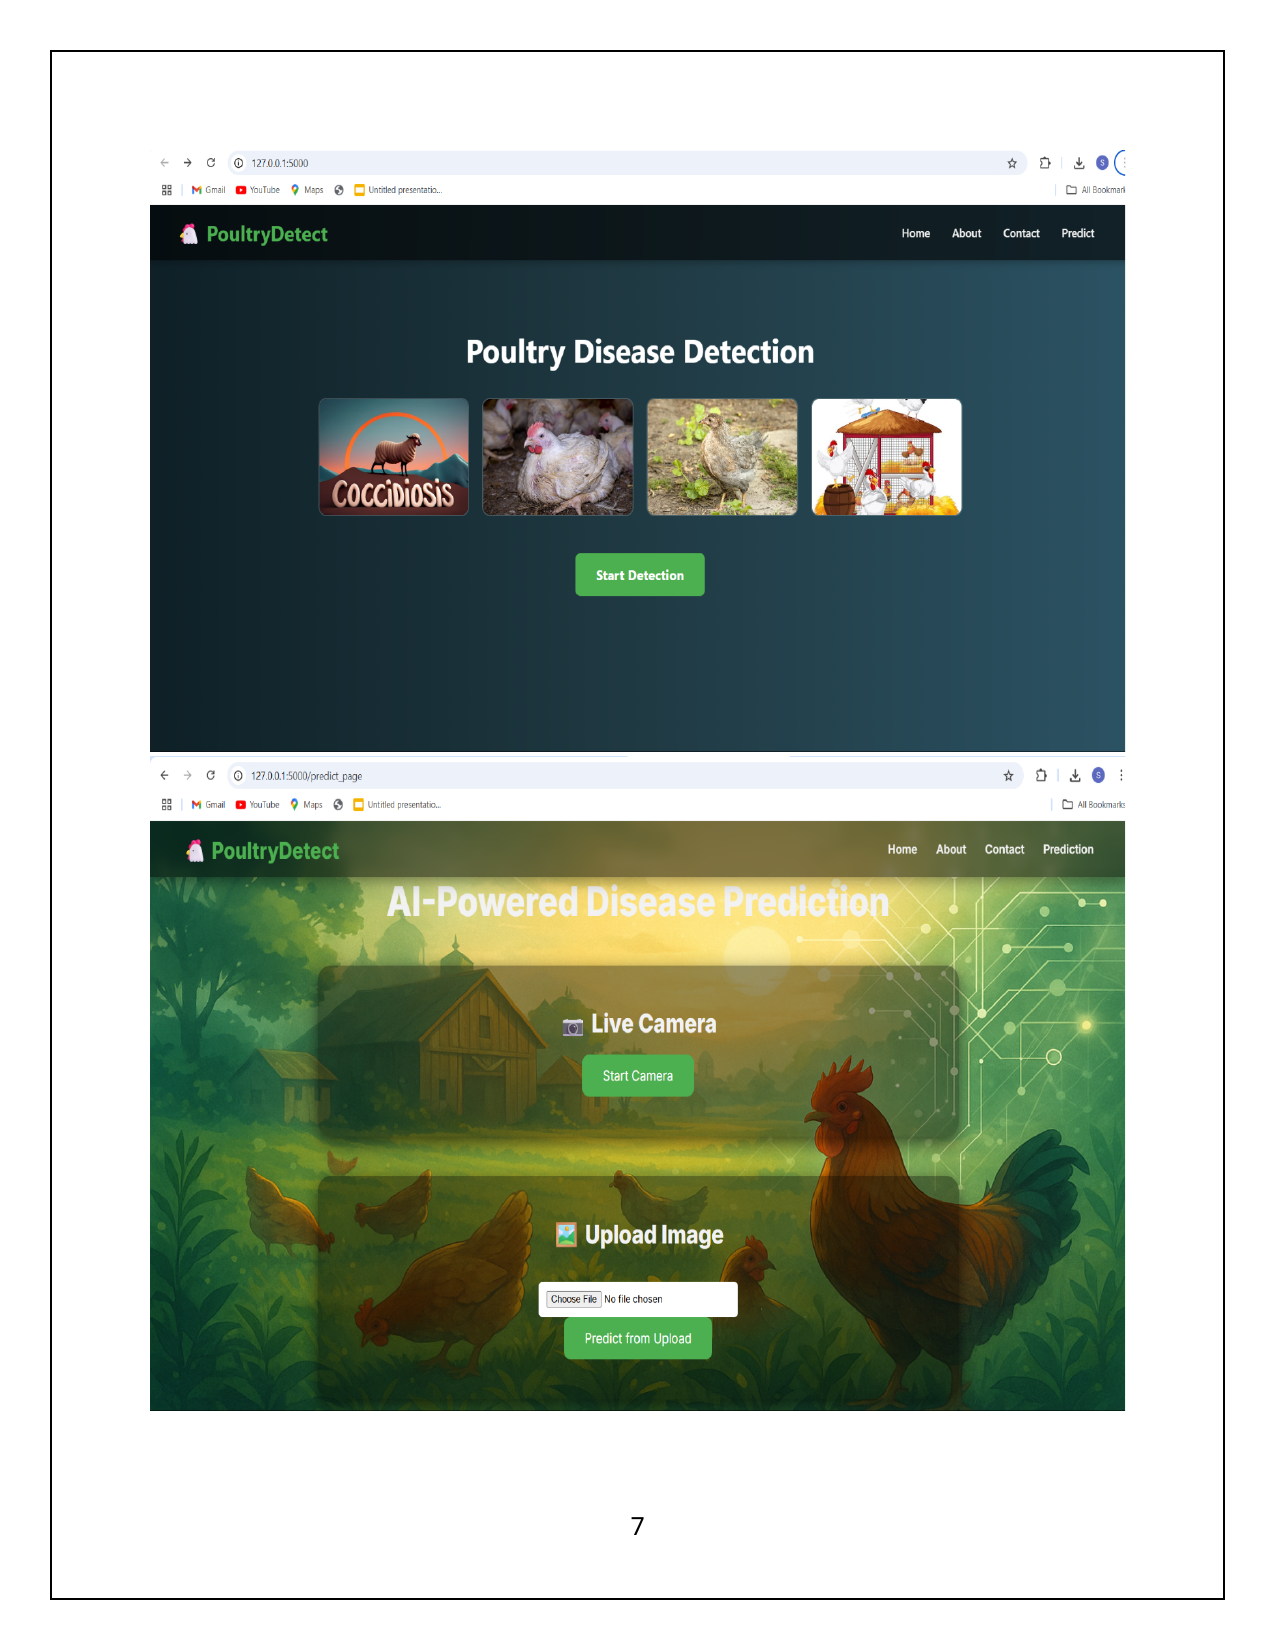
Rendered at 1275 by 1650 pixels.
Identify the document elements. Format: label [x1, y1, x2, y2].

picture [150, 150, 1125, 752]
picture [150, 756, 1125, 1411]
